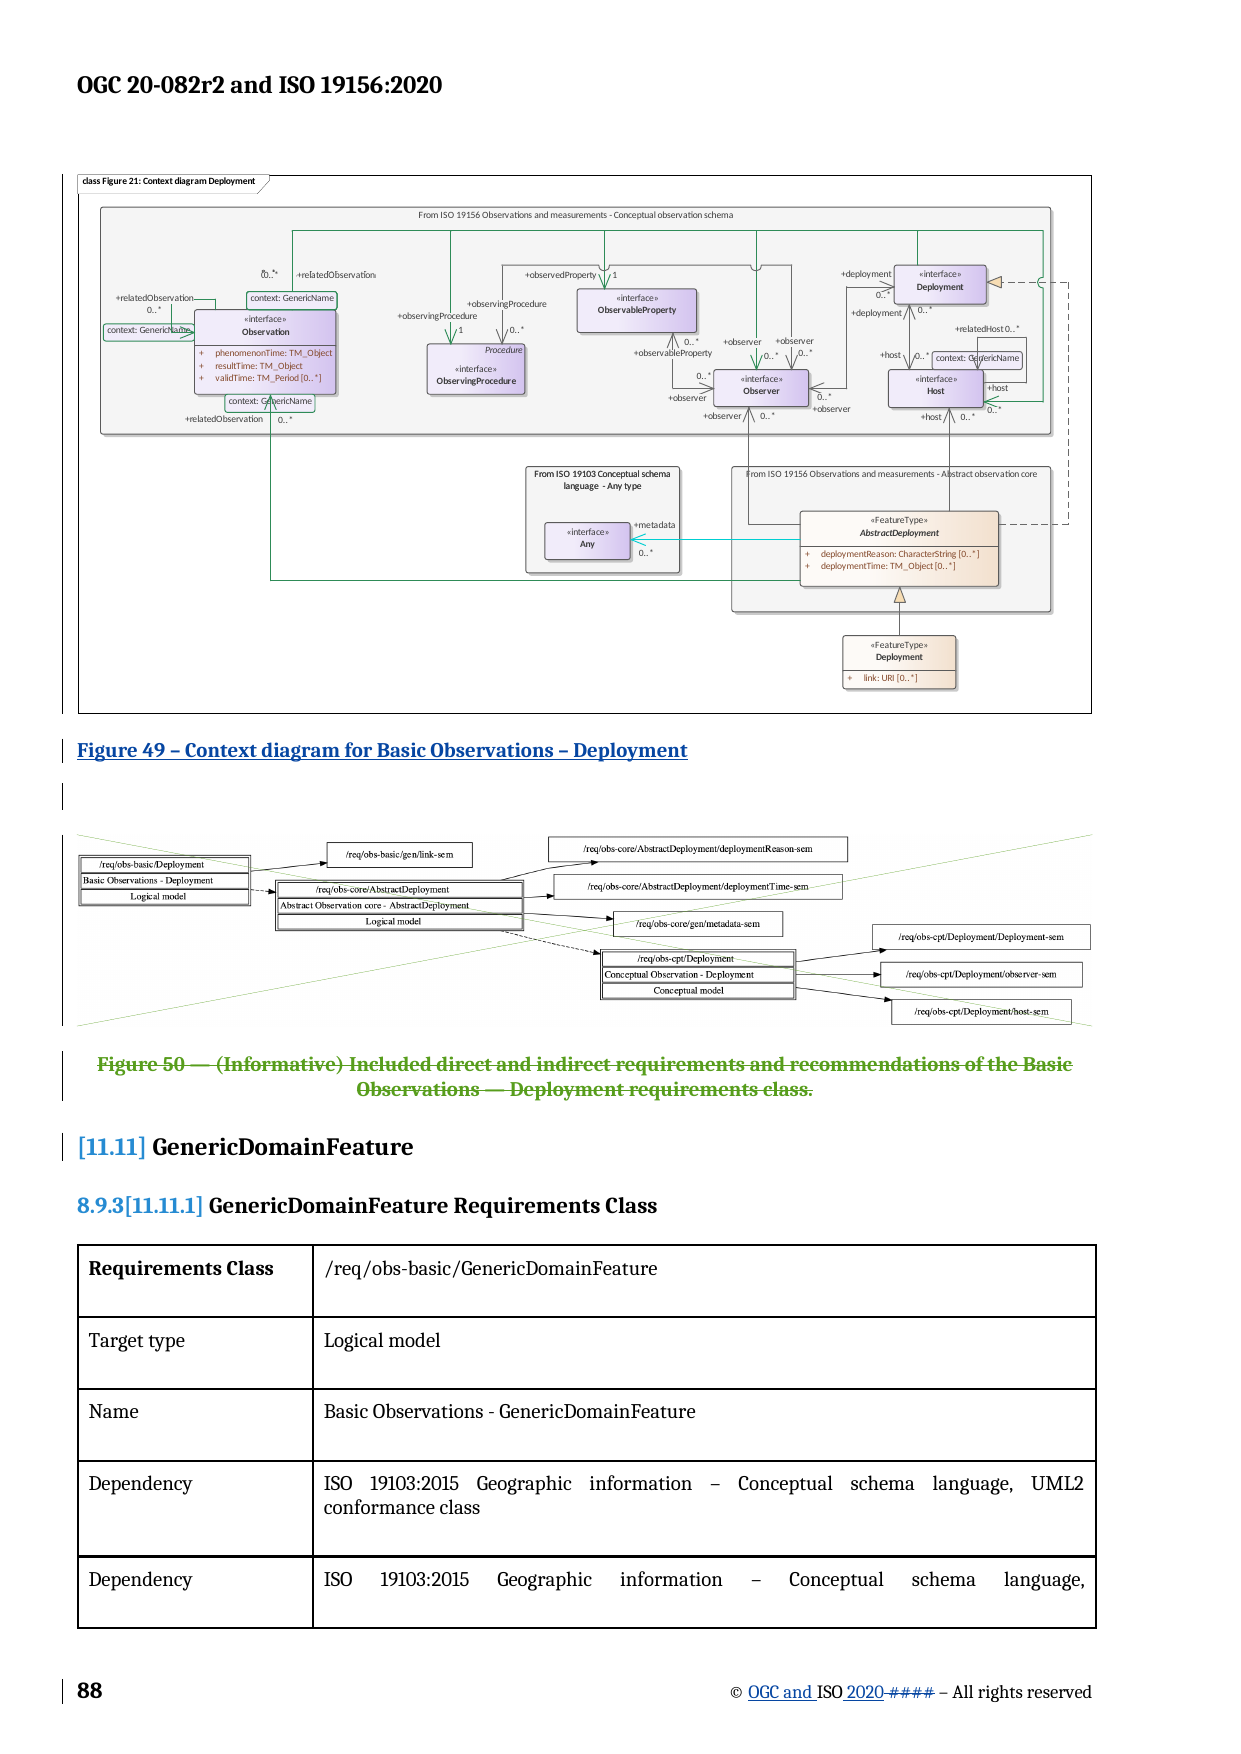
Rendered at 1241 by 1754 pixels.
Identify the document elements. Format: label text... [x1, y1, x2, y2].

subtitle GenericDomainFeature [77, 1132, 1092, 1161]
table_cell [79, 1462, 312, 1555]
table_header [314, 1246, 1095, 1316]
subtitle GenericDomainFeature Requirements Class [77, 1192, 1092, 1219]
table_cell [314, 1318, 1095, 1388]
picture [79, 834, 1090, 930]
picture [79, 931, 1091, 1027]
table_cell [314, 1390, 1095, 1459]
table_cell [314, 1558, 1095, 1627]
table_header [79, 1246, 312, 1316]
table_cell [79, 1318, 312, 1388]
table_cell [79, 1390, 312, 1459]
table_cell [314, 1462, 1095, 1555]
picture [589, 835, 1093, 1025]
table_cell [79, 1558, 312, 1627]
picture [76, 835, 580, 1025]
